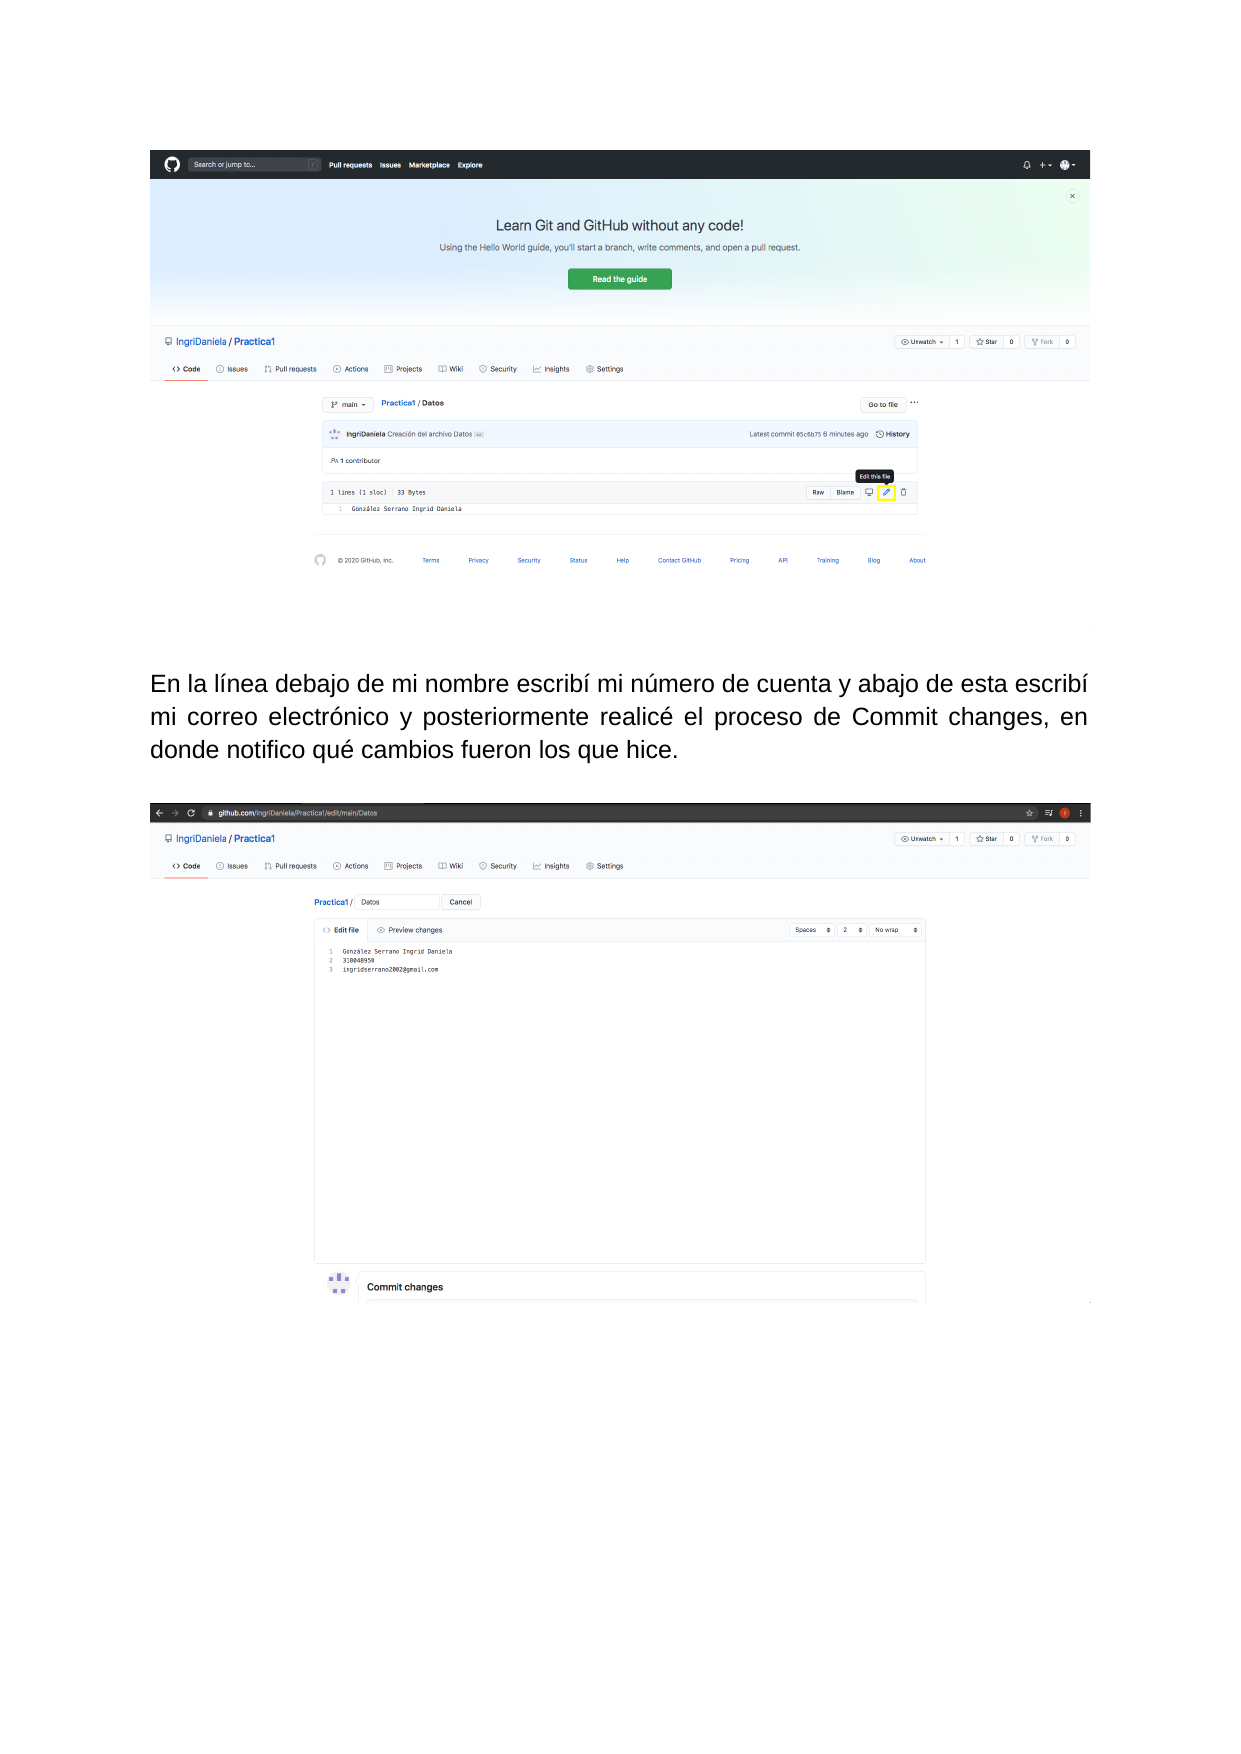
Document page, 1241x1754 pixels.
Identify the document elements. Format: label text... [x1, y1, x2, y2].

text En la línea debajo de mi nombre escribí mi número de cuenta y abajo de esta escribí mi correo electrónico y posteriormente realicé el proceso de Commit changes, en donde notifico qué cambios fueron los que hice. [150, 669, 1090, 764]
picture [150, 150, 1091, 630]
picture [150, 803, 1091, 1303]
